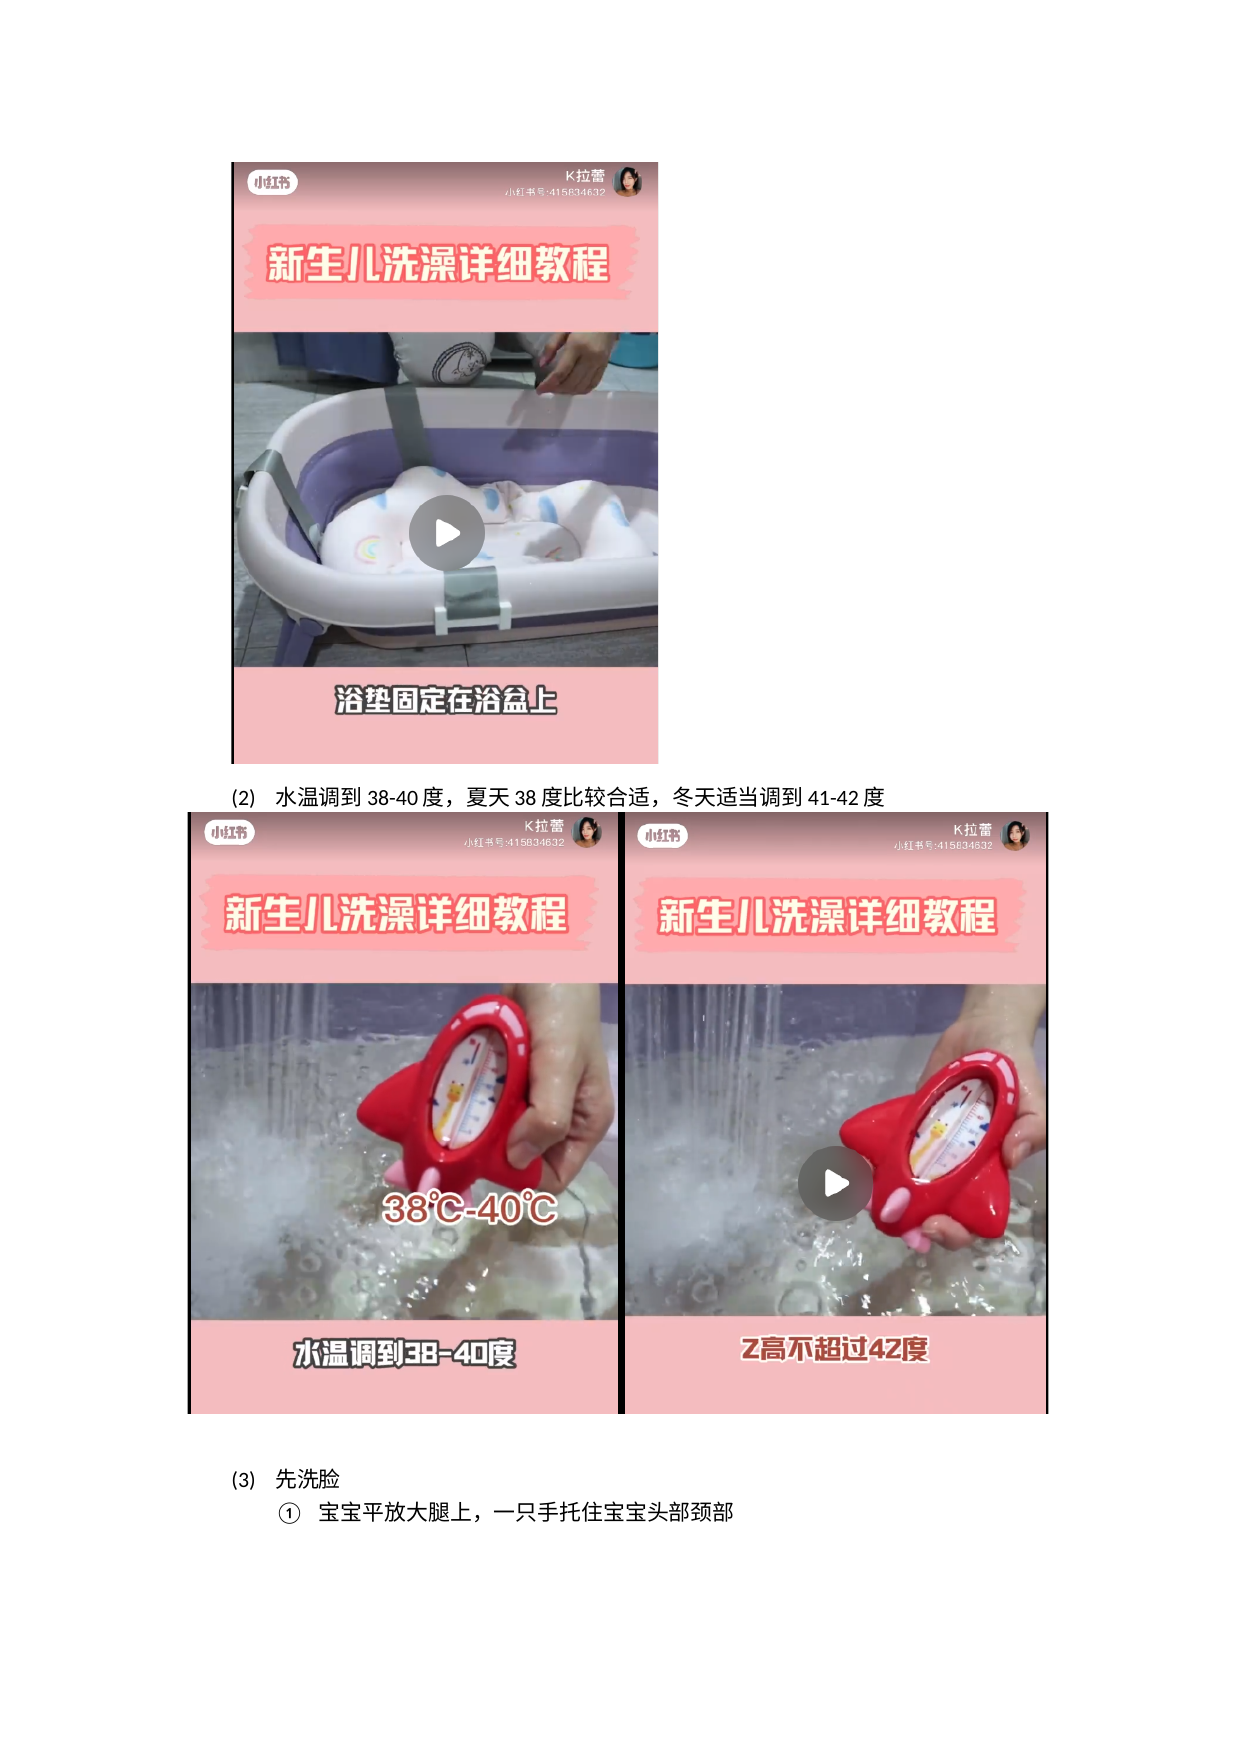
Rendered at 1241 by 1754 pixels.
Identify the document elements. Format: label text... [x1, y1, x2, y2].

picture [187, 812, 1049, 1414]
list 水温调到38-40度，夏天38度比较合适，冬天适当调到41-42度 [231, 779, 1053, 812]
list 先洗脸 [231, 1462, 1053, 1494]
picture [231, 162, 659, 764]
list 宝宝平放大腿上，一只手托住宝宝头部颈部 [275, 1494, 1053, 1527]
